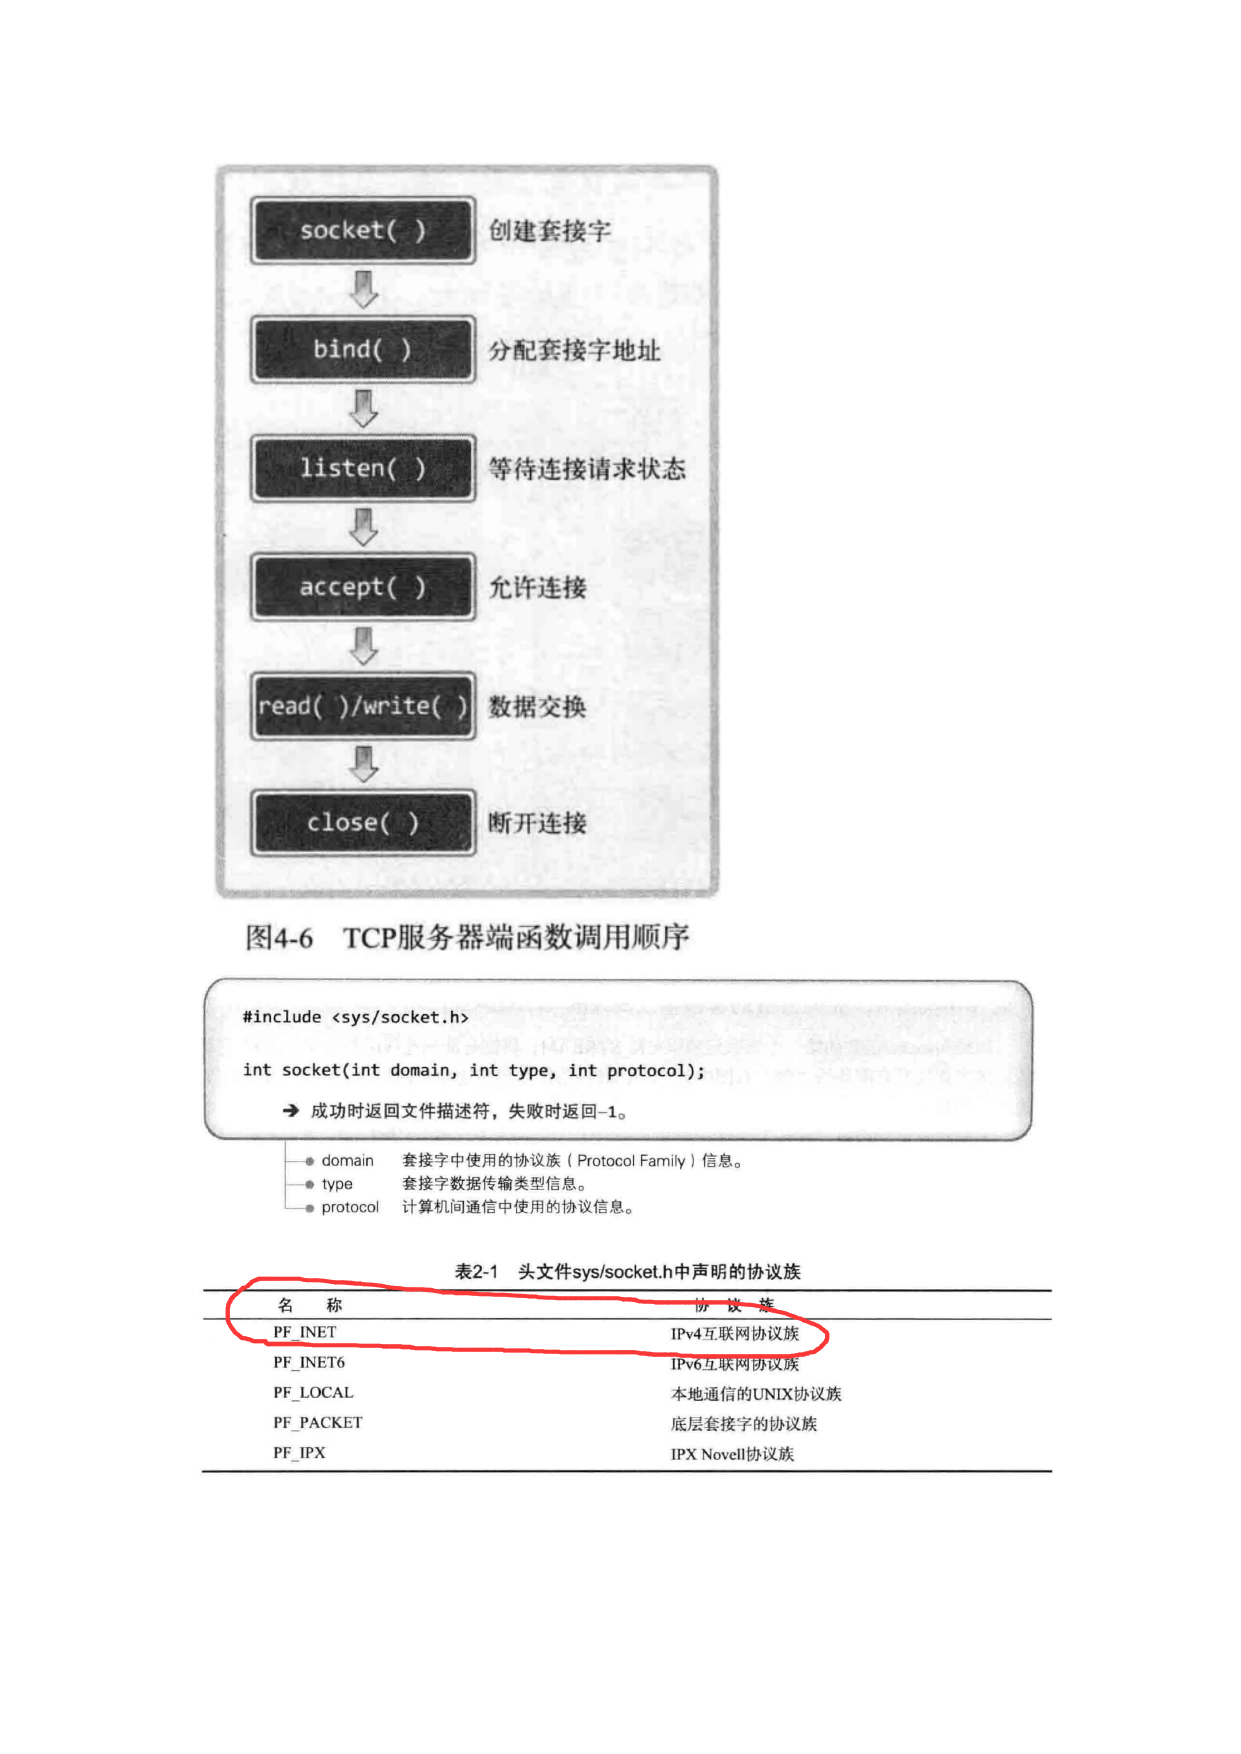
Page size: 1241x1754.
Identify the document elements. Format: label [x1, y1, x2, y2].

picture [187, 1234, 1053, 1477]
picture [187, 162, 749, 961]
picture [187, 974, 1053, 1222]
